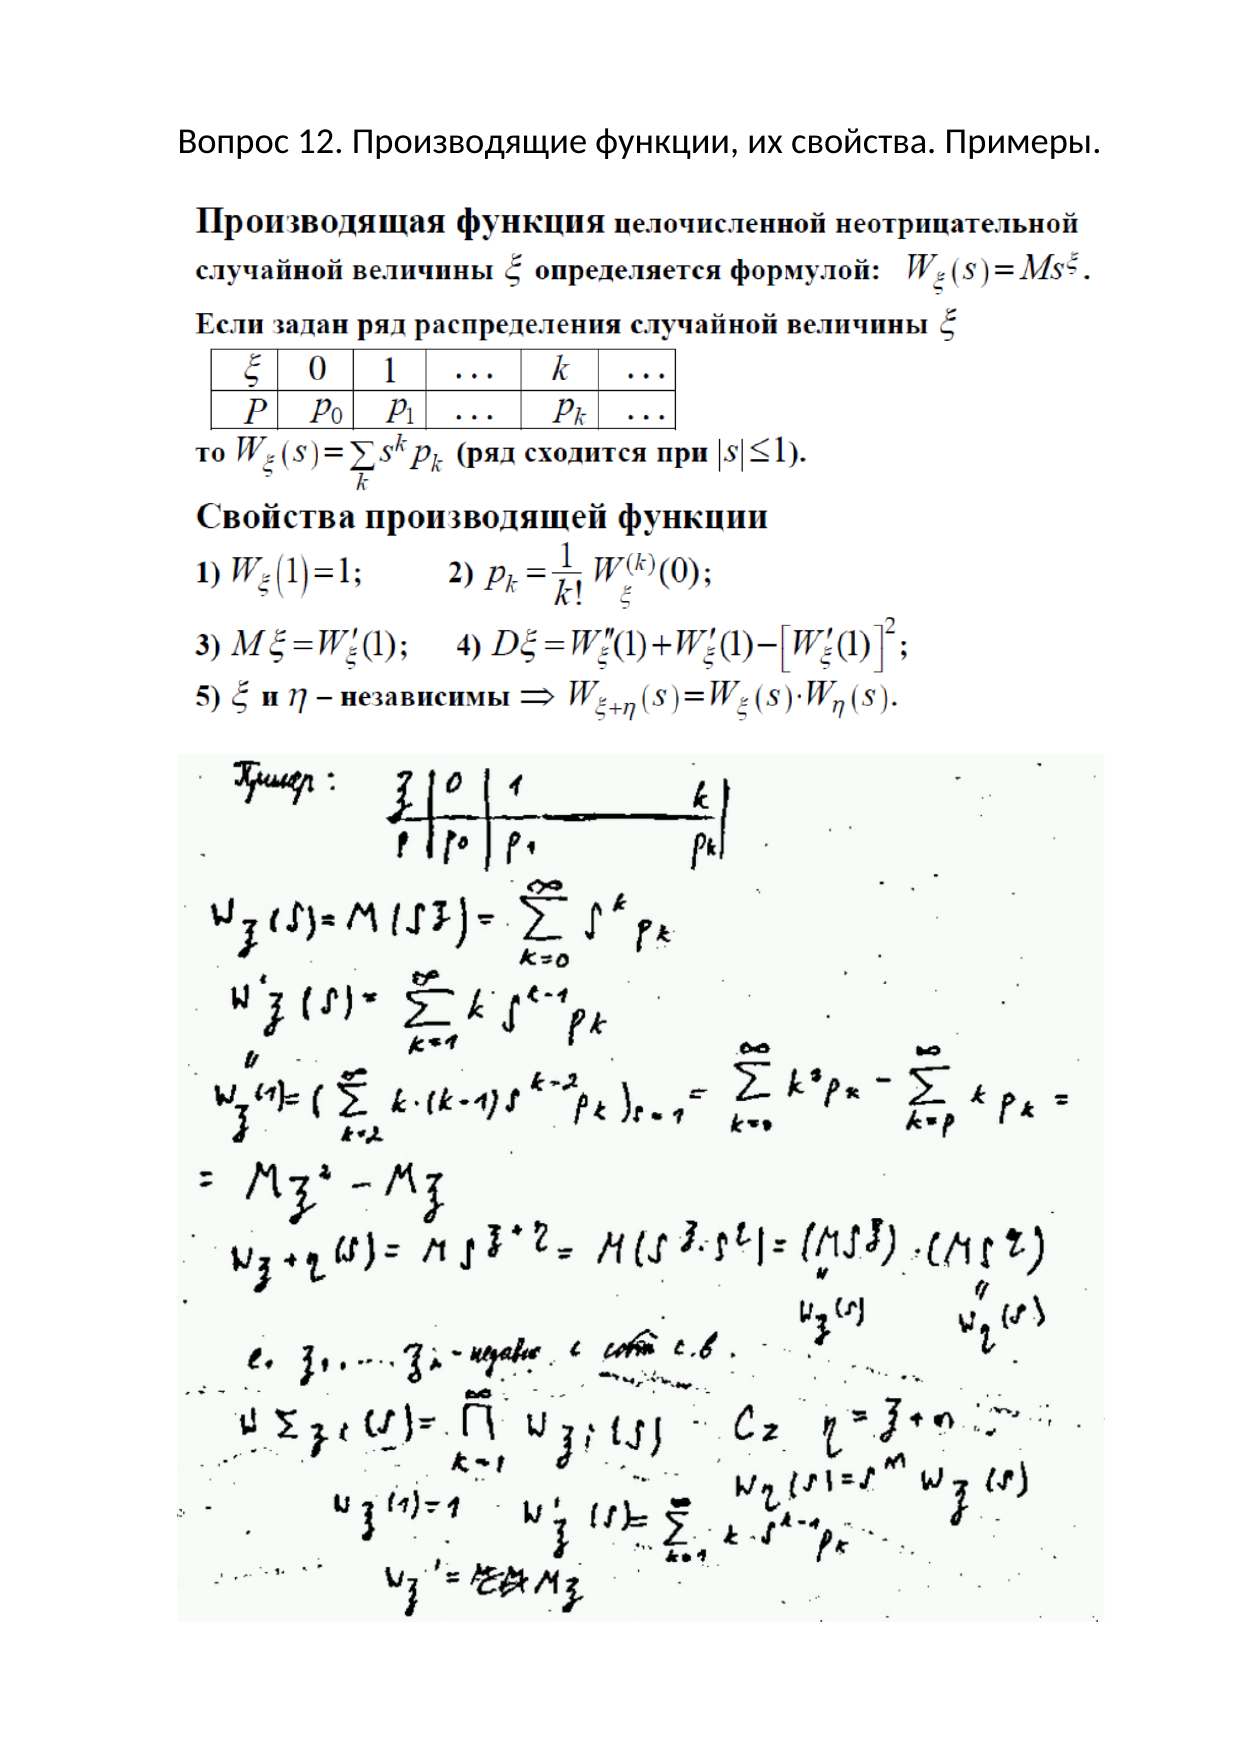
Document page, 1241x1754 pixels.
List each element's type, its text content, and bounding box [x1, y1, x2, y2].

text Вопрос 12. Производящие функции, их свойства. Примеры. [177, 118, 1152, 163]
picture [177, 754, 1105, 1622]
picture [177, 182, 1152, 736]
